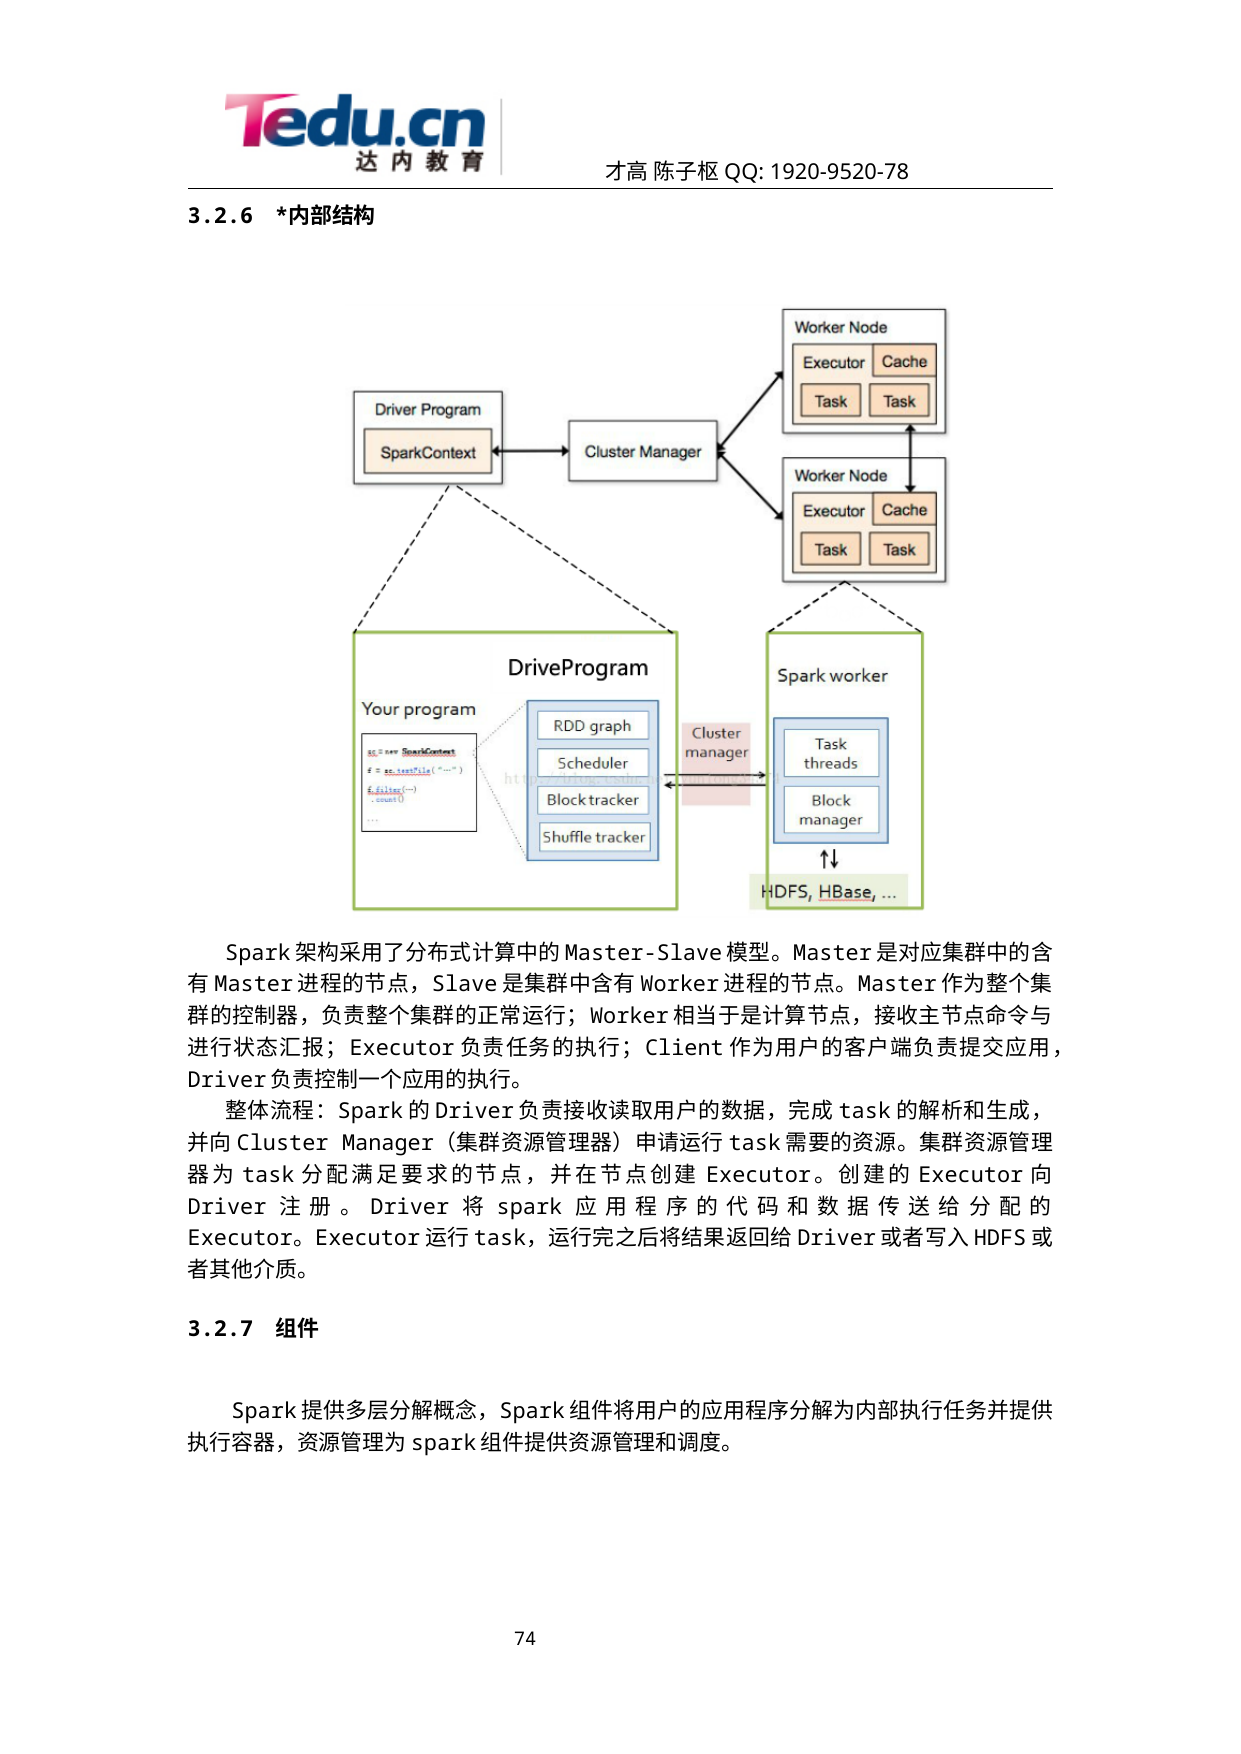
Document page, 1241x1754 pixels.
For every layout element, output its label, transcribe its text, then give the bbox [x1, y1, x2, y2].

subtitle *内部结构 [187, 198, 1031, 229]
picture [327, 279, 951, 919]
picture [225, 88, 507, 180]
text 整体流程：Spark的Driver负责接收读取用户的数据，完成task的解析和生成，并向Cluster Manager（集群资源管理器）申请运行task需要的资源。集群资源管理器为task分配满足要求的节点，并在节点创建Executor。创建的Executor向Driver注册。Driver将spark应用程序的代码和数据传送给分配的Executor。Executor运行task，运行完之后将结果返回给Driver或者写入HDFS或者其他介质。 [187, 1093, 1053, 1284]
subtitle 组件 [187, 1311, 1031, 1343]
text Spark架构采用了分布式计算中的Master-Slave模型。Master是对应集群中的含有Master进程的节点，Slave是集群中含有Worker进程的节点。Master作为整个集群的控制器，负责整个集群的正常运行；Worker相当于是计算节点，接收主节点命令与进行状态汇报；Executor负责任务的执行；Client作为用户的客户端负责提交应用，Driver负责控制一个应用的执行。 [187, 934, 1053, 1093]
text Spark提供多层分解概念，Spark组件将用户的应用程序分解为内部执行任务并提供执行容器，资源管理为spark组件提供资源管理和调度。 [187, 1393, 1053, 1456]
